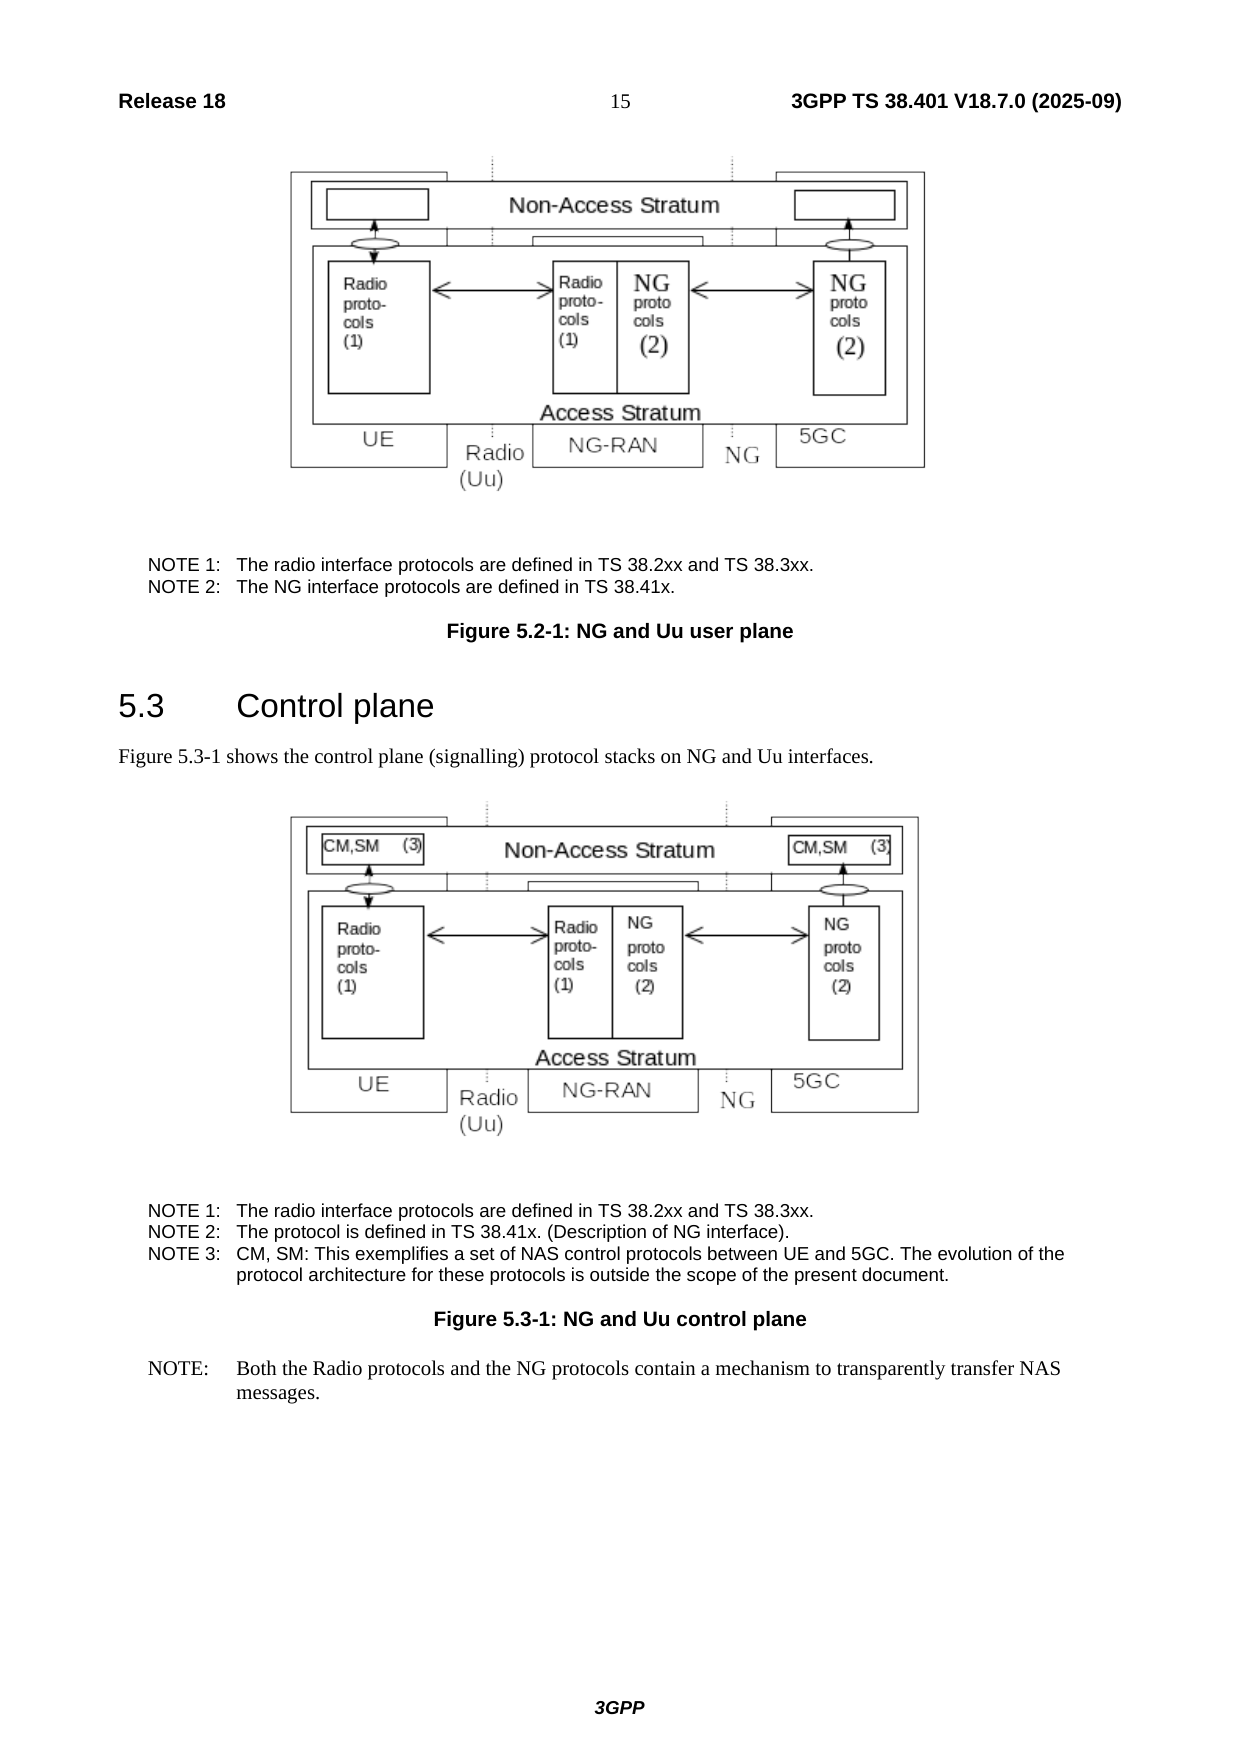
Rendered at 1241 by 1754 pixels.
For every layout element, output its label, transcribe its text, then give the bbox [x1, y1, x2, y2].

text Note 1: The radio interface protocols are defined in TS 38.2xx and TS 38.3xx. [148, 1199, 1122, 1221]
text Note 2: The NG interface protocols are defined in TS 38.41x. [148, 576, 1122, 597]
text Figure 5.2-1: NG and Uu user plane [118, 619, 1122, 643]
text Note 3: CM, SM: This exemplifies a set of NAS control protocols between UE and 5GC. The evolution of the protocol architecture for these protocols is outside the scope of the present document. [148, 1243, 1122, 1286]
text Note 2: The protocol is defined in TS 38.41x. (Description of NG interface). [148, 1221, 1122, 1243]
text Note 1: The radio interface protocols are defined in TS 38.2xx and TS 38.3xx. [148, 554, 1122, 576]
subtitle 5.3 Control plane [118, 687, 1122, 725]
text NOTE: Both the Radio protocols and the NG protocols contain a mechanism to transparently transfer NAS messages. [148, 1356, 1122, 1404]
text Figure 5.3-1 shows the control plane (signalling) protocol stacks on NG and Uu interfaces. [118, 744, 1122, 768]
text Figure 5.3-1: NG and Uu control plane [118, 1307, 1122, 1331]
